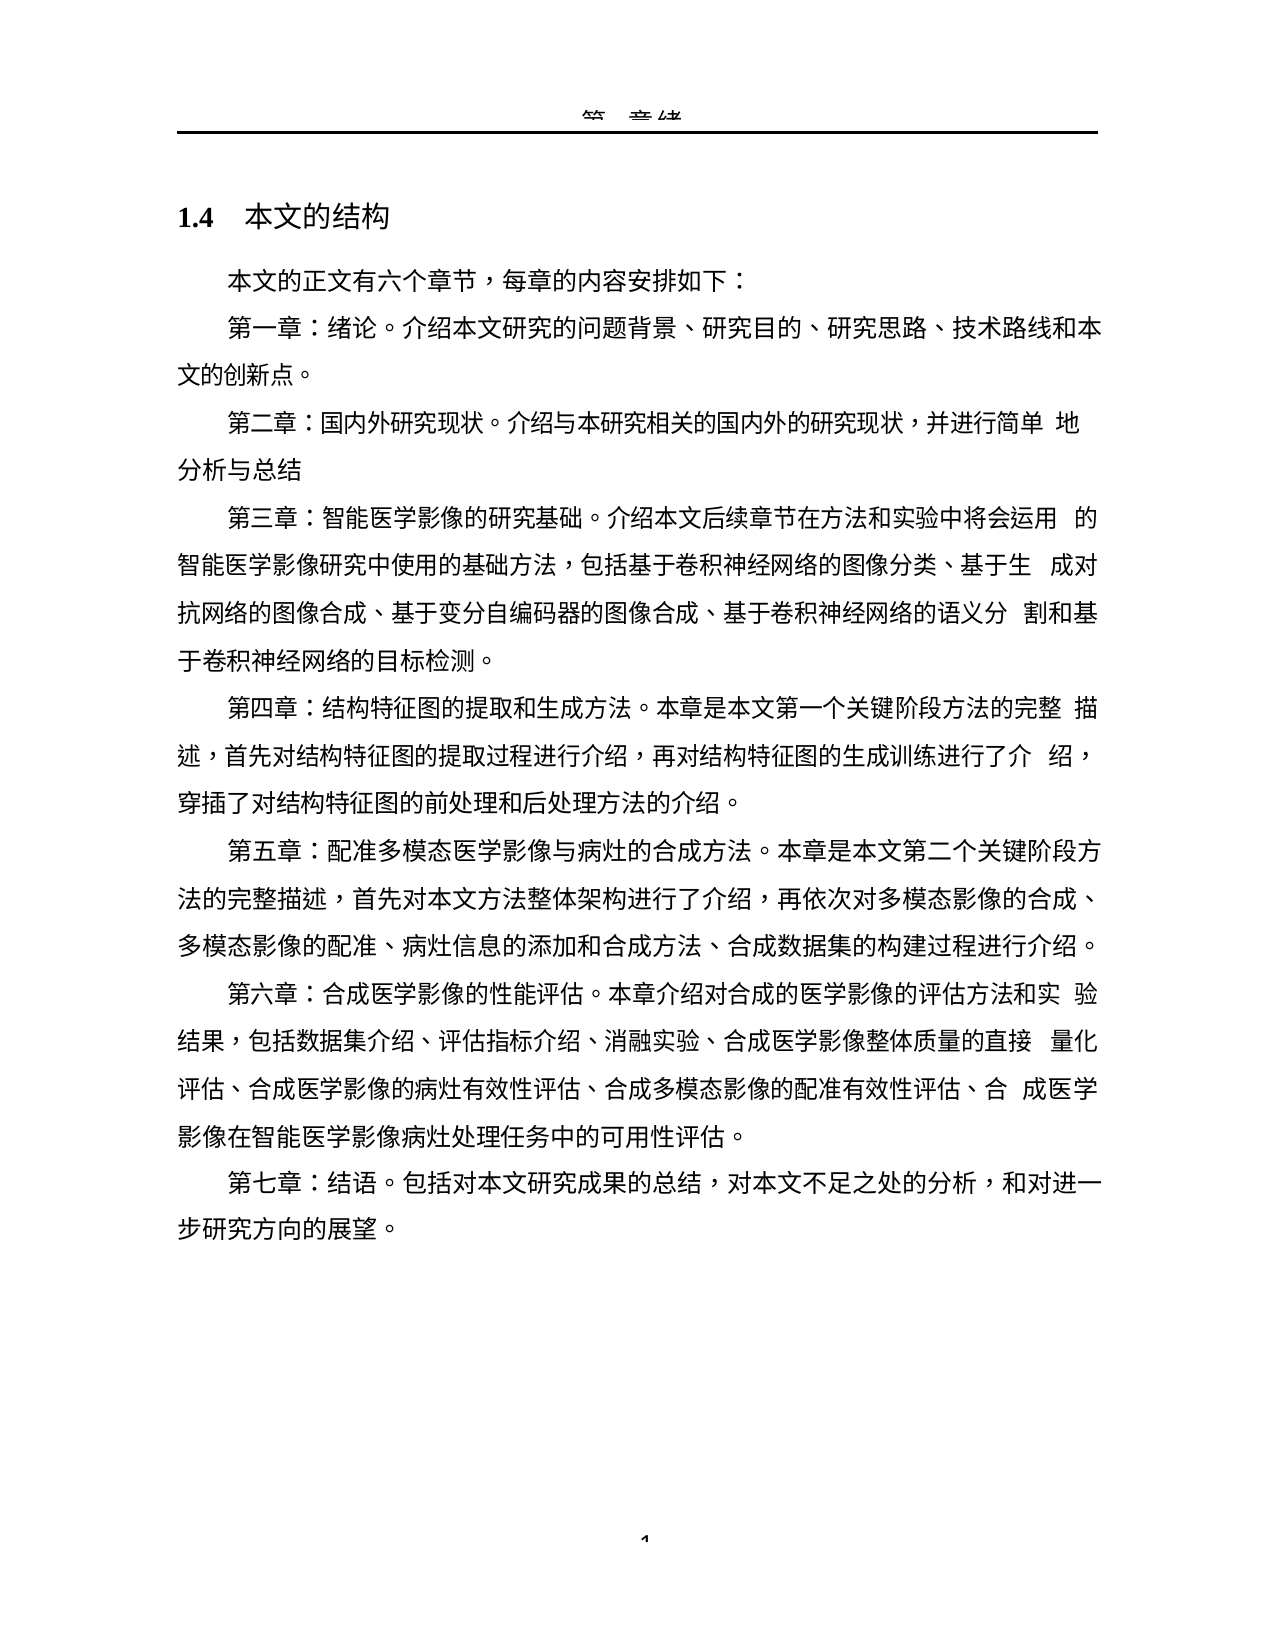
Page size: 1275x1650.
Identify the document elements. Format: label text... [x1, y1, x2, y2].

text 文的创新点。 [177, 358, 1250, 392]
text 第二章：国内外研究现状。介绍与本研究相关的国内外的研究现状，并进行简单 地分析与总结 [177, 405, 1098, 487]
text 第七章：结语。包括对本文研究成果的总结，对本文不足之处的分析，和对进一 [227, 1167, 1250, 1199]
text 第六章：合成医学影像的性能评估。本章介绍对合成的医学影像的评估方法和实 验结果，包括数据集介绍、评估指标介绍、消融实验、合成医学影像整体质量的直接 量化评估、合成医学影像的病灶有效性评估、合成多模态影像的配准有效性评估、合 成医学影像在智能医学影像病灶处理任务中的可用性评估。 [177, 976, 1098, 1153]
subtitle 本文的结构 [177, 196, 1250, 236]
text 本文的正文有六个章节，每章的内容安排如下： [227, 264, 1250, 298]
text 第三章：智能医学影像的研究基础。介绍本文后续章节在方法和实验中将会运用 的智能医学影像研究中使用的基础方法，包括基于卷积神经网络的图像分类、基于生 成对抗网络的图像合成、基于变分自编码器的图像合成、基于卷积神经网络的语义分 割和基于卷积神经网络的目标检测。 [177, 500, 1098, 677]
text 步研究方向的展望。 [177, 1212, 1250, 1246]
text 第四章：结构特征图的提取和生成方法。本章是本文第一个关键阶段方法的完整 描述，首先对结构特征图的提取过程进行介绍，再对结构特征图的生成训练进行了介 绍，穿插了对结构特征图的前处理和后处理方法的介绍。 [177, 691, 1098, 820]
text 第一章：绪论。介绍本文研究的问题背景、研究目的、研究思路、技术路线和本 [227, 311, 1250, 345]
text 第五章：配准多模态医学影像与病灶的合成方法。本章是本文第二个关键阶段方法的完整描述，首先对本文方法整体架构进行了介绍，再依次对多模态影像的合成、多模态影像的配准、病灶信息的添加和合成方法、合成数据集的构建过程进行介绍。 [177, 834, 1107, 963]
